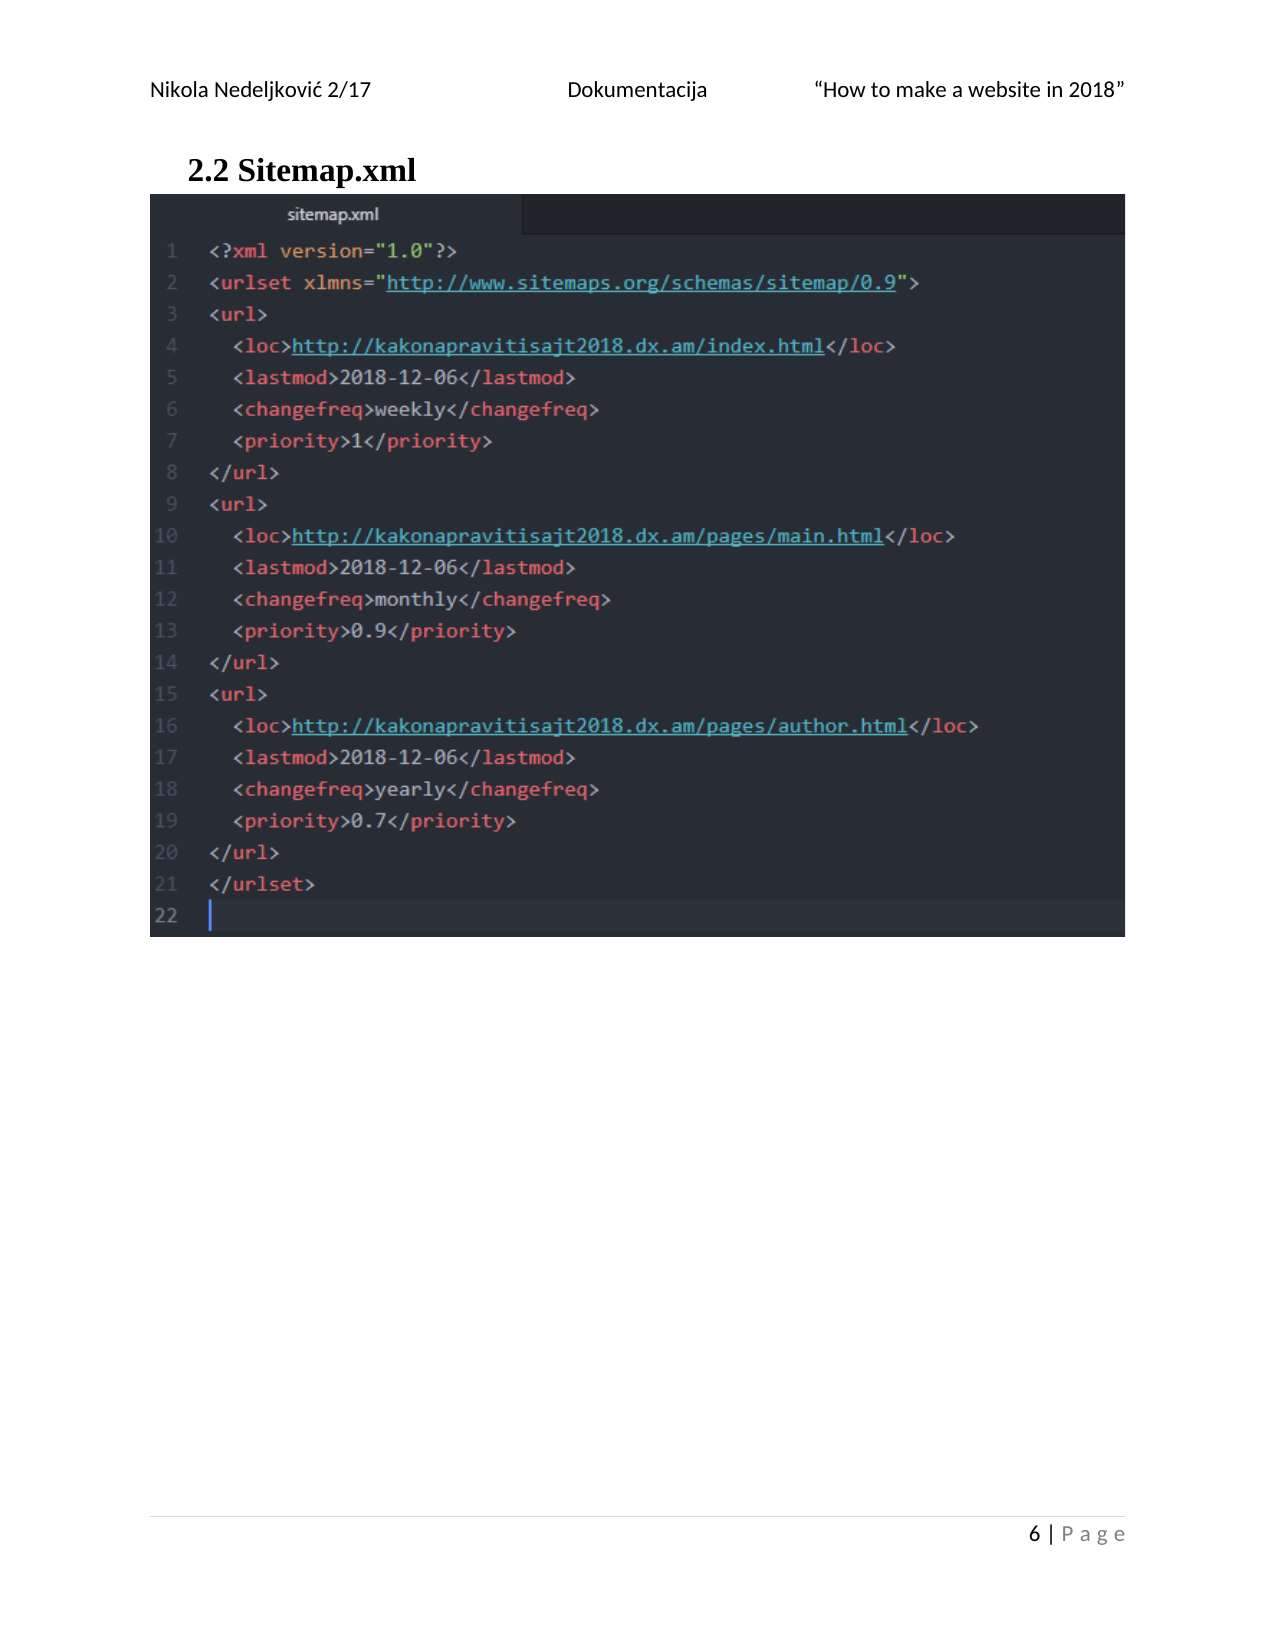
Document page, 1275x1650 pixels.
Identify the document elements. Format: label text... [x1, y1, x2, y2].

picture [150, 194, 1125, 937]
subtitle Sitemap.xml [187, 150, 1125, 188]
